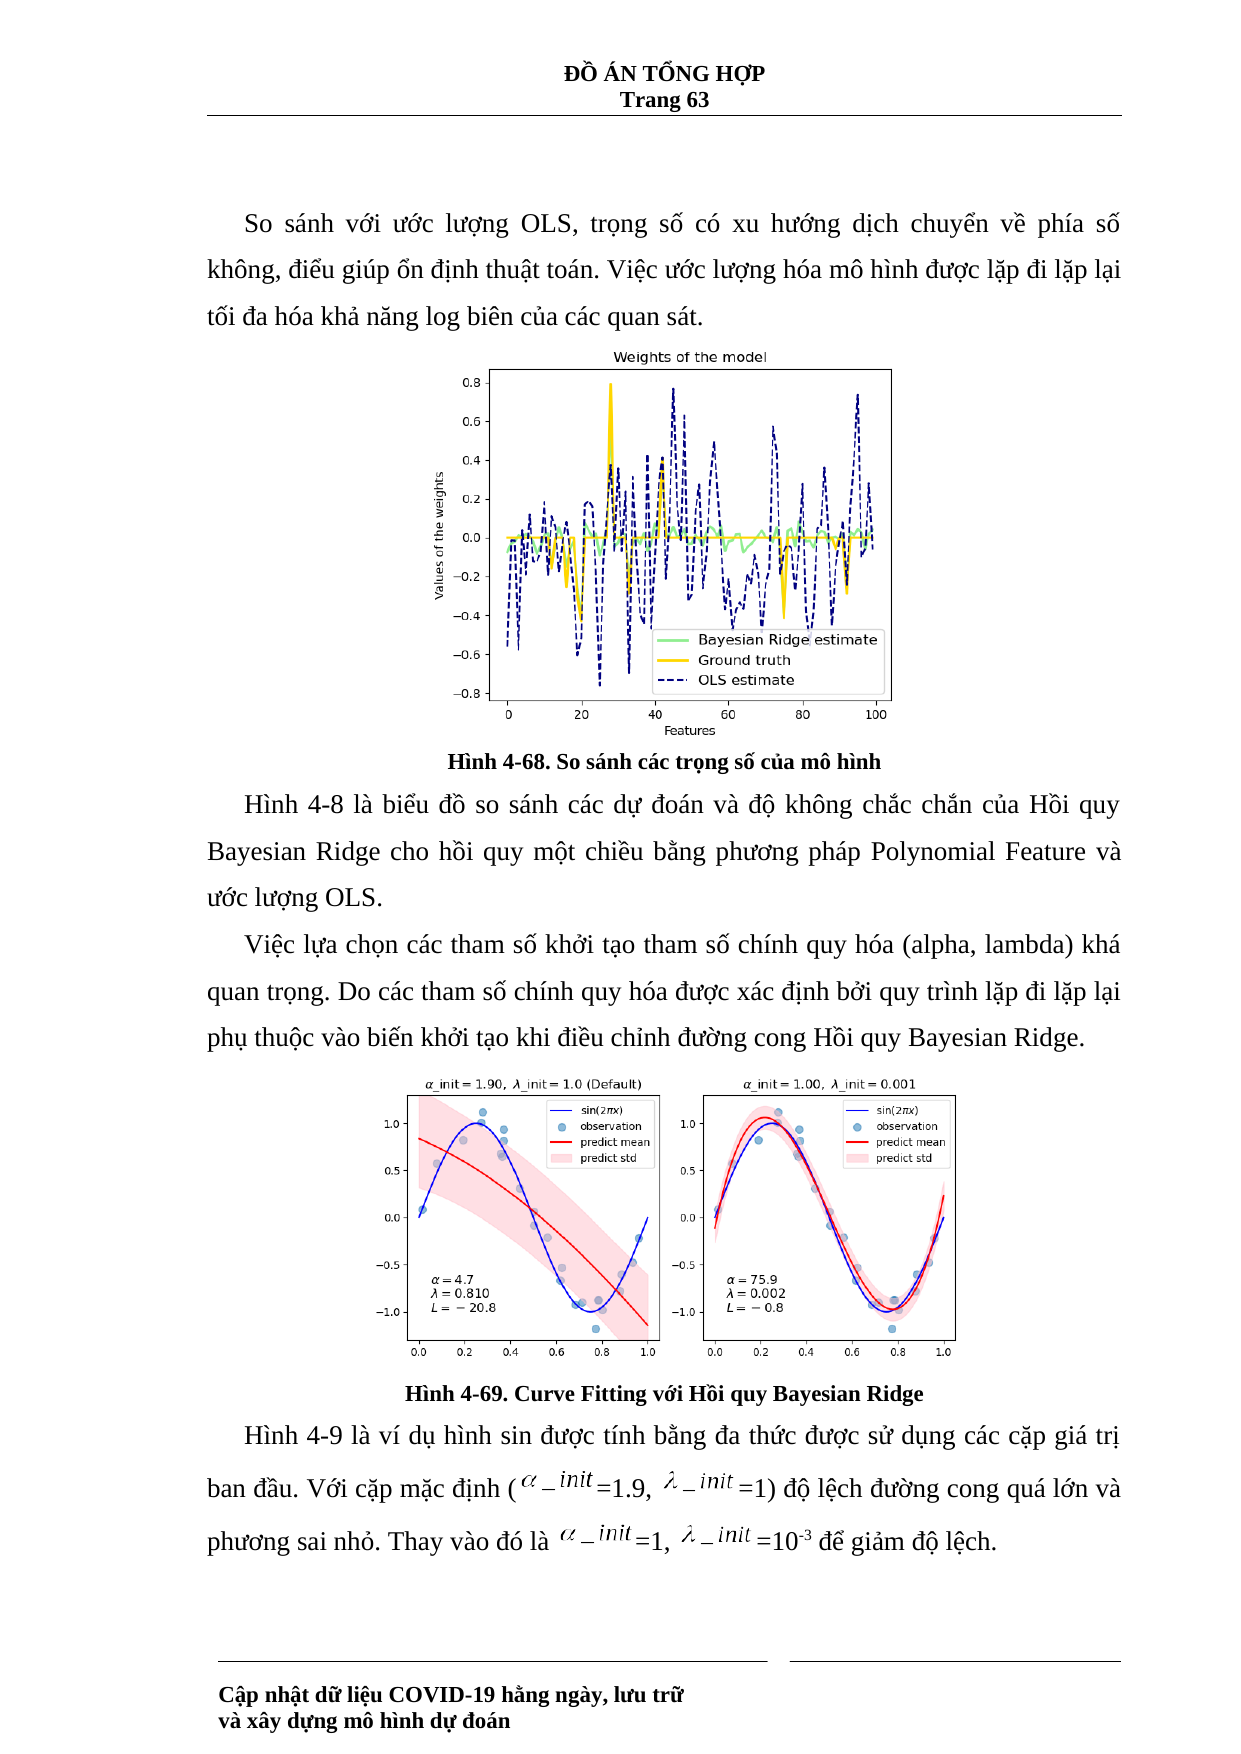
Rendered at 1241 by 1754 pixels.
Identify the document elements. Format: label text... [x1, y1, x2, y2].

text So sánh với ước lượng OLS, trọng số có xu hướng dịch chuyển về phía số không, điểu giúp ổn định thuật toán. Việc ước lượng hóa mô hình được lặp đi lặp lại tối đa hóa khả năng log biên của các quan sát. [207, 207, 1122, 331]
text Việc lựa chọn các tham số khởi tạo tham số chính quy hóa (alpha, lambda) khá quan trọng. Do các tham số chính quy hóa được xác định bởi quy trình lặp đi lặp lại phụ thuộc vào biến khởi tạo khi điều chỉnh đường cong Hồi quy Bayesian Ridge. [207, 928, 1122, 1052]
text Hình 4-8 là biểu đồ so sánh các dự đoán và độ không chắc chắn của Hồi quy Bayesian Ridge cho hồi quy một chiều bằng phương pháp Polynomial Feature và ước lượng OLS. [207, 788, 1122, 912]
picture [431, 346, 898, 738]
text Hình 4-9 là ví dụ hình sin được tính bằng đa thức được sử dụng các cặp giá trị ban đầu. Với cặp mặc định (=1.9, =1) độ lệch đường cong quá lớn và phương sai nhỏ. Thay vào đó là =1, =10-3 để giảm độ lệch. [207, 1419, 1122, 1557]
picture [363, 1067, 966, 1369]
